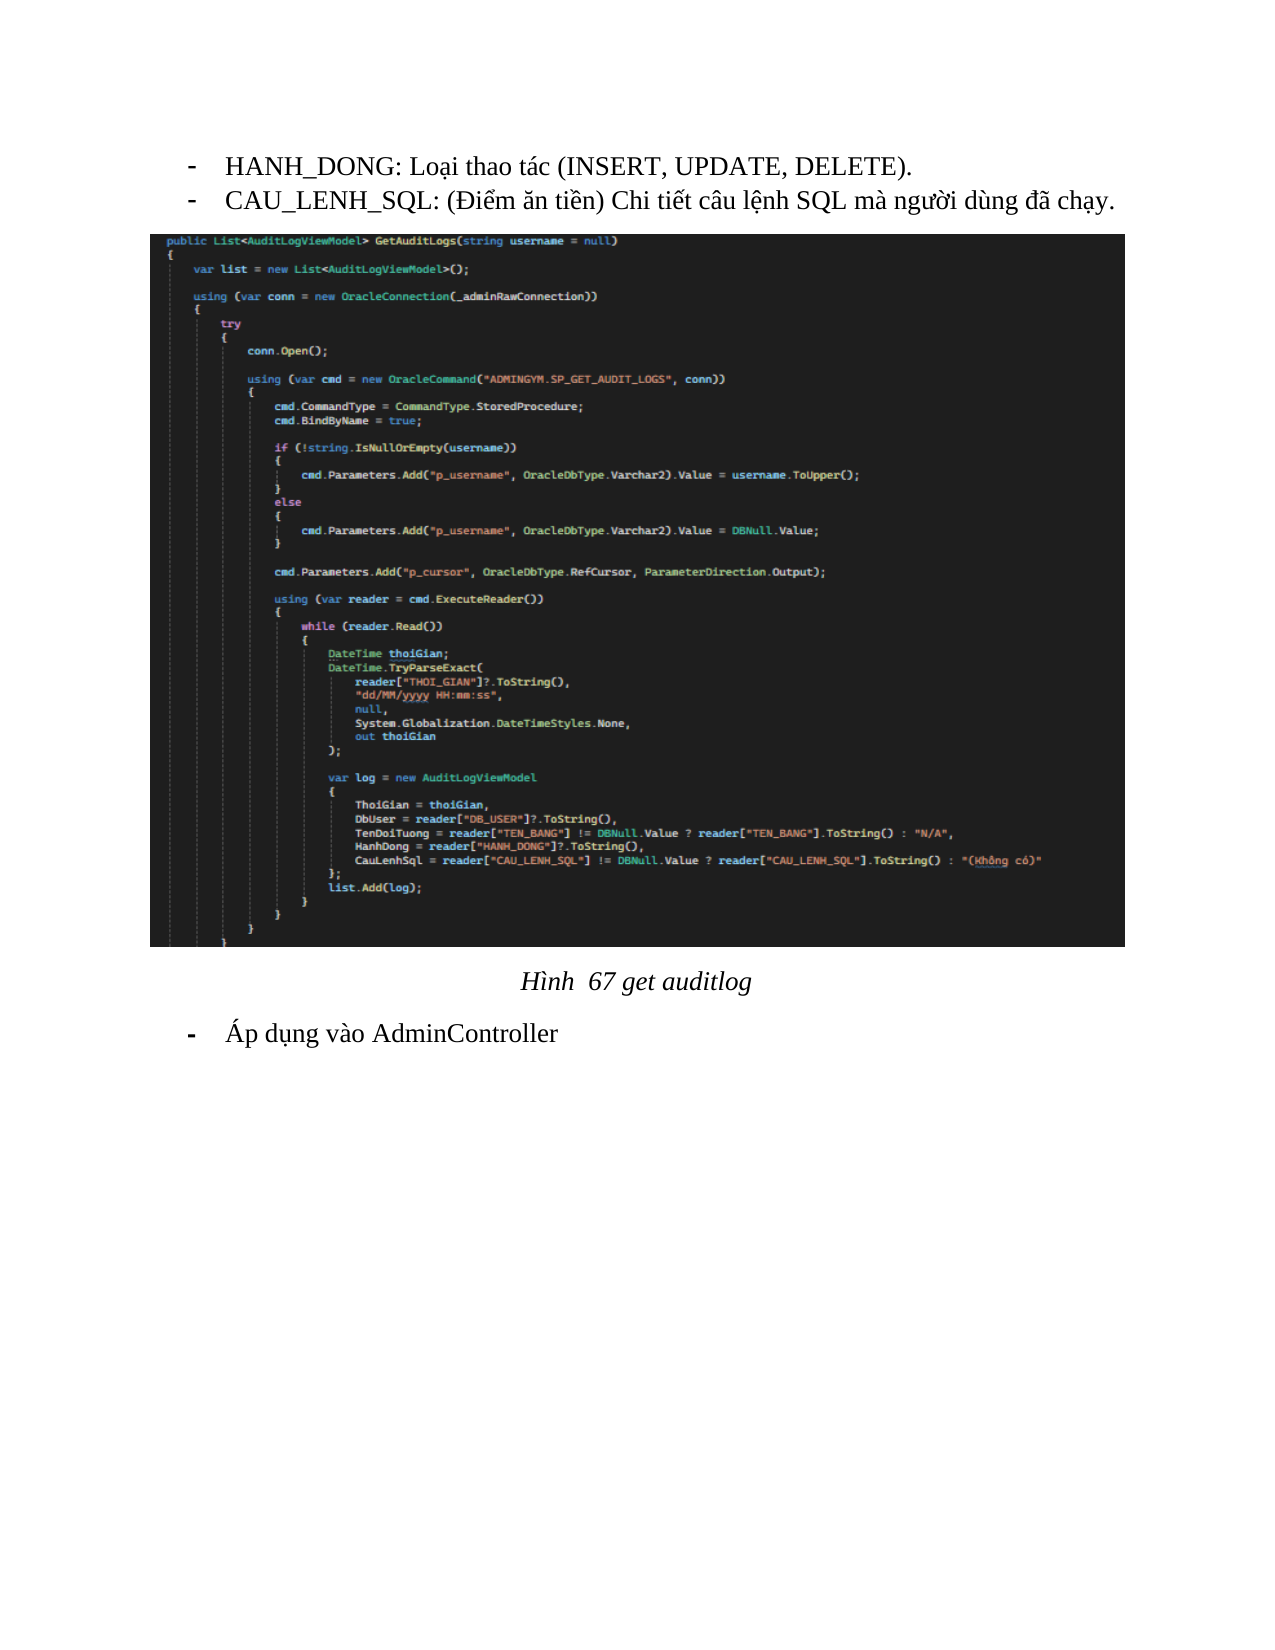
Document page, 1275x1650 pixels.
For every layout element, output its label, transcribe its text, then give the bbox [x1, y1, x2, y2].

list Áp dụng vào AdminController [187, 1017, 1125, 1048]
list HANH_DONG: Loại thao tác (INSERT, UPDATE, DELETE). [187, 150, 1125, 181]
picture [150, 234, 1125, 947]
list CAU_LENH_SQL: (Điểm ăn tiền) Chi tiết câu lệnh SQL mà người dùng đã chạy. [187, 184, 1125, 215]
text Hình 67 get auditlog [150, 965, 1125, 996]
